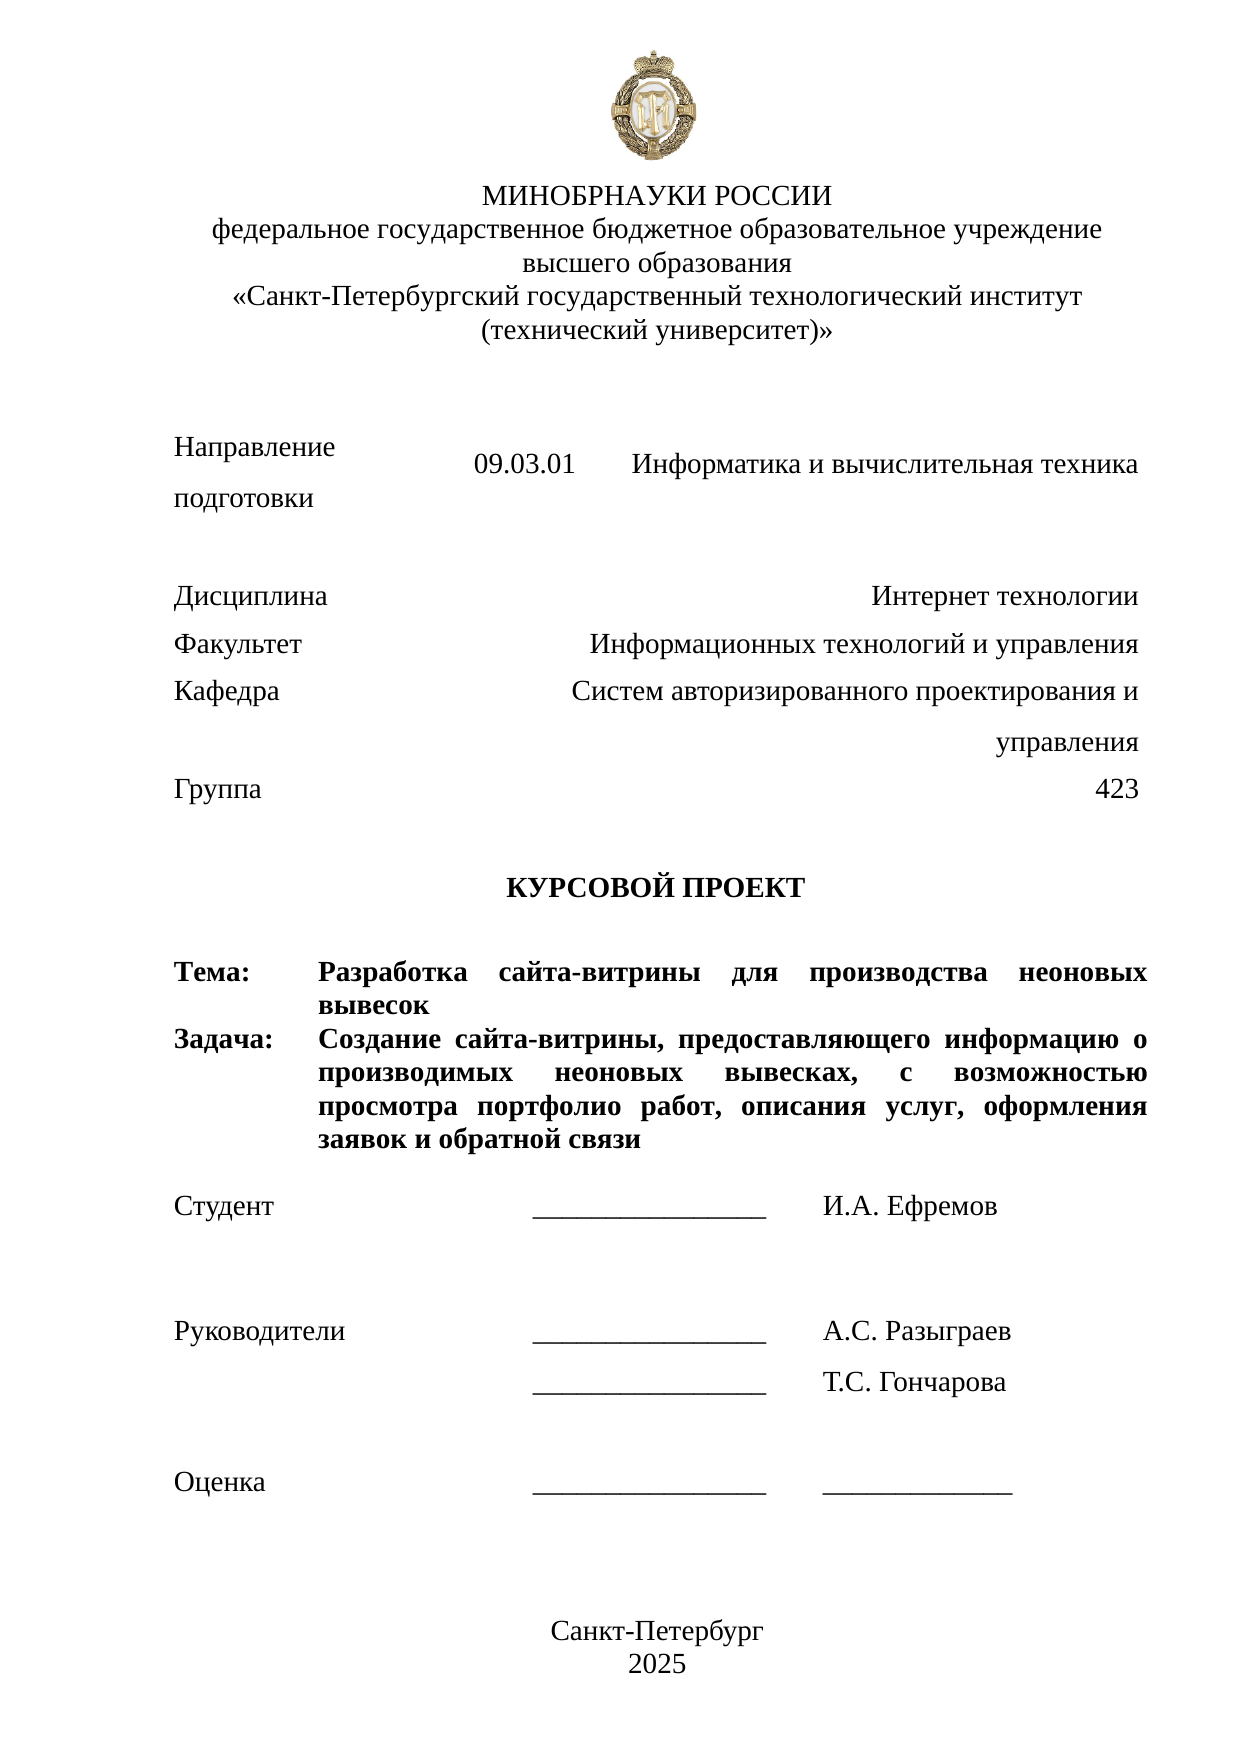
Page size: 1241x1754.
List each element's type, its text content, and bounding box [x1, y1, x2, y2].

text высшего образования [162, 245, 1152, 278]
table_cell ________________ [487, 1189, 811, 1313]
table_cell Дисциплина [163, 528, 439, 626]
table_cell Задача: [163, 1021, 307, 1188]
table_cell И.А. Ефремов [811, 1189, 1136, 1313]
picture [610, 50, 697, 161]
table_cell Студент [163, 1189, 487, 1313]
table_cell _____________ [811, 1464, 1136, 1565]
text «Санкт-Петербургский государственный технологический институт [162, 278, 1152, 312]
table_cell Систем авторизированного проектирования и управления [440, 674, 1150, 772]
table_cell ________________ ________________ [487, 1314, 811, 1464]
text КУРСОВОЙ ПРОЕКТ [231, 870, 1080, 903]
table_header Тема: [163, 920, 307, 1021]
table_cell А.С. Разыграев Т.С. Гончарова [811, 1314, 1136, 1464]
table_header 09.03.01 [440, 379, 587, 528]
text федеральное государственное бюджетное образовательное учреждение [162, 211, 1152, 245]
table_header Информатика и вычислительная техника [587, 379, 1150, 528]
table_cell Оценка [163, 1464, 487, 1565]
table_cell Руководители [163, 1314, 487, 1464]
table_cell 423 [440, 772, 1150, 819]
table_header Разработка сайта-витрины для производства неоновых вывесок [307, 920, 1159, 1021]
table_cell Создание сайта-витрины, предоставляющего информацию о производимых неоновых вывесках, с возможностью просмотра портфолио работ, описания услуг, оформления заявок и обратной связи [307, 1021, 1159, 1188]
table_cell Кафедра [163, 674, 439, 772]
table_header Направление подготовки [163, 379, 439, 528]
table_cell Факультет [163, 626, 439, 673]
table_cell Группа [163, 772, 439, 819]
table_cell ________________ [487, 1464, 811, 1565]
text МИНОБРНАУКИ РОССИИ [162, 178, 1152, 211]
text (технический университет)» [162, 312, 1152, 346]
table_cell Информационных технологий и управления [440, 626, 1150, 673]
table_cell Интернет технологии [440, 528, 1150, 626]
